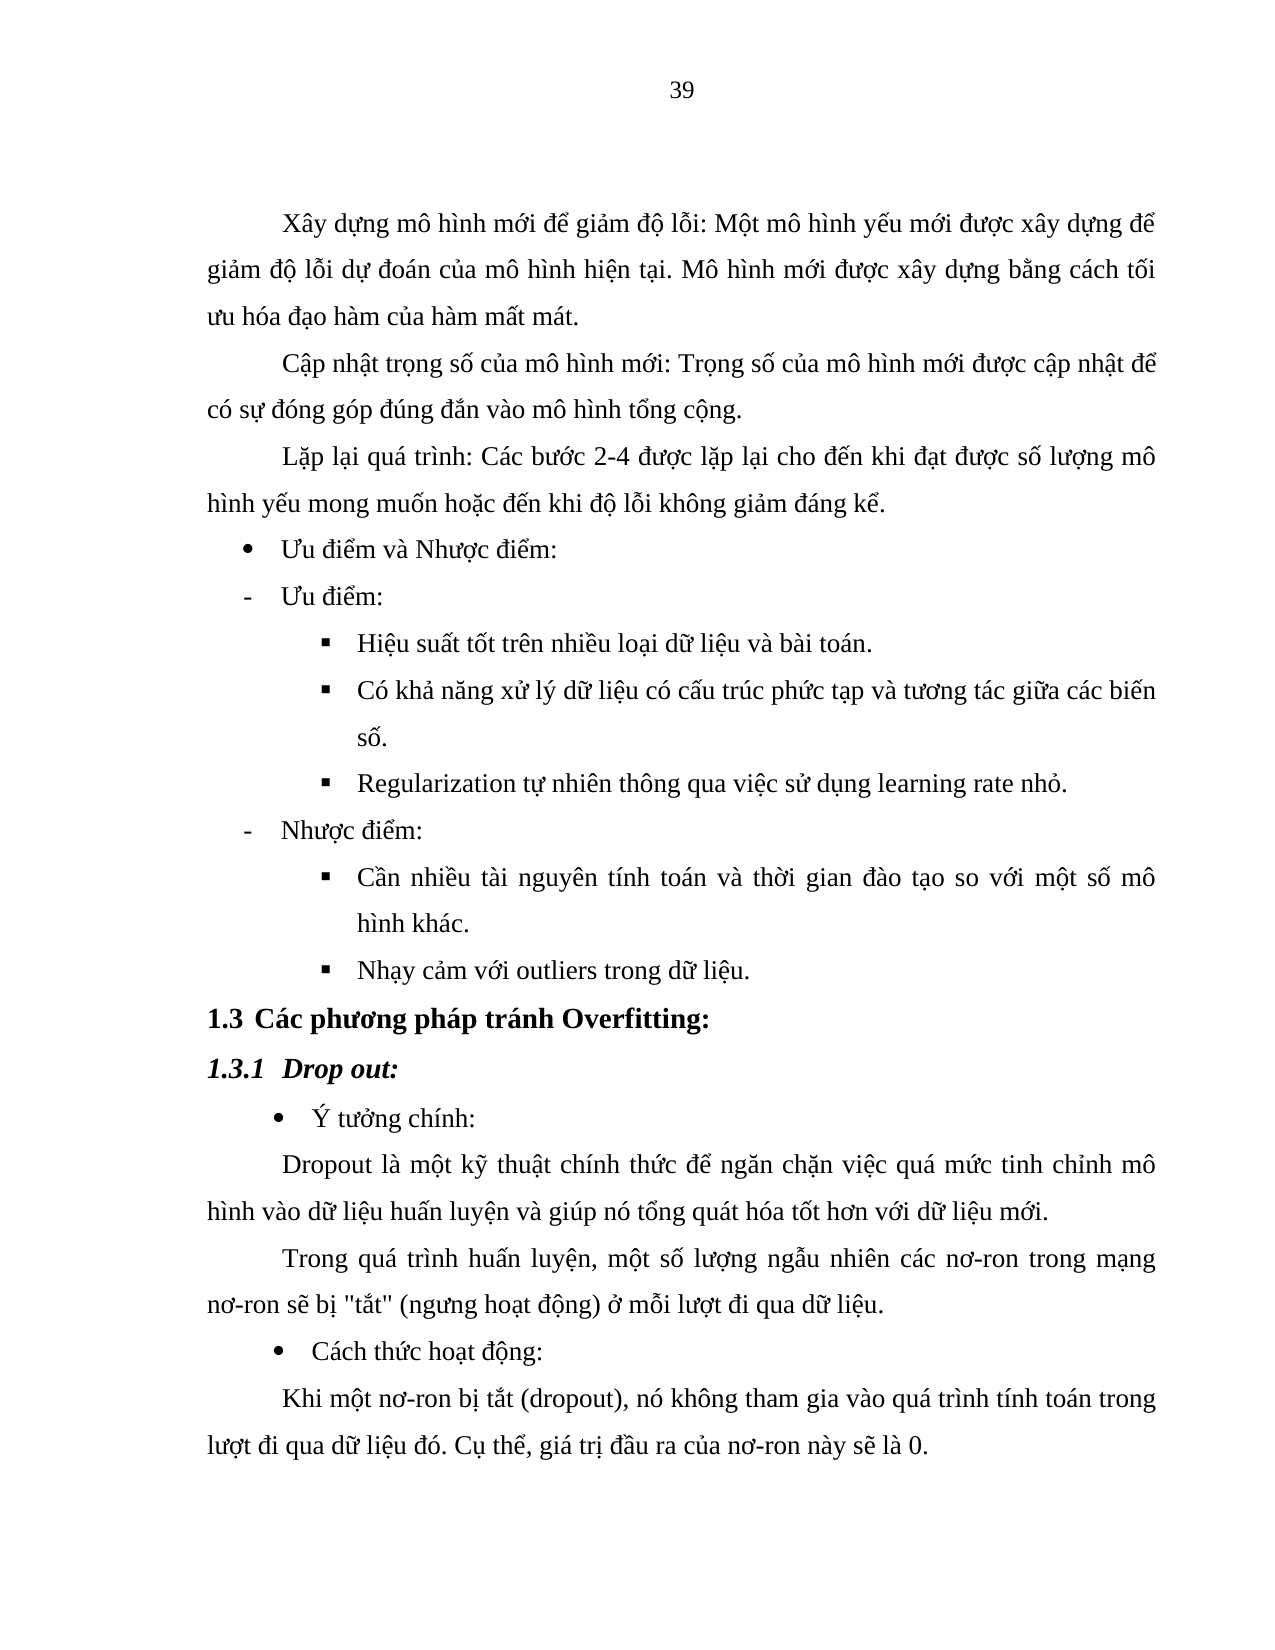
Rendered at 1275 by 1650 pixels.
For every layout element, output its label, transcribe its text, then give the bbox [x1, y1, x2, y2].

text Trong quá trình huấn luyện, một số lượng ngẫu nhiên các nơ-ron trong mạng nơ-ron sẽ bị "tắt" (ngưng hoạt động) ở mỗi lượt đi qua dữ liệu. [207, 1242, 1157, 1320]
text Dropout là một kỹ thuật chính thức để ngăn chặn việc quá mức tinh chỉnh mô hình vào dữ liệu huấn luyện và giúp nó tổng quát hóa tốt hơn với dữ liệu mới. [207, 1149, 1157, 1226]
text Khi một nơ-ron bị tắt (dropout), nó không tham gia vào quá trình tính toán trong lượt đi qua dữ liệu đó. Cụ thể, giá trị đầu ra của nơ-ron này sẽ là 0. [207, 1382, 1157, 1460]
text Cập nhật trọng số của mô hình mới: Trọng số của mô hình mới được cập nhật để có sự đóng góp đúng đắn vào mô hình tổng cộng. [207, 347, 1157, 424]
list Ưu điểm và Nhược điểm: [243, 533, 1157, 565]
list Các phương pháp tránh Overfitting: [207, 1001, 1157, 1035]
text Lặp lại quá trình: Các bước 2-4 được lặp lại cho đến khi đạt được số lượng mô hình yếu mong muốn hoặc đến khi độ lỗi không giảm đáng kể. [207, 440, 1157, 518]
list Nhược điểm: [243, 814, 1157, 845]
text Xây dựng mô hình mới để giảm độ lỗi: Một mô hình yếu mới được xây dựng để giảm độ lỗi dự đoán của mô hình hiện tại. Mô hình mới được xây dựng bằng cách tối ưu hóa đạo hàm của hàm mất mát. [207, 207, 1157, 331]
list Ý tưởng chính: [274, 1102, 1157, 1133]
list Cách thức hoạt động: [274, 1335, 1157, 1367]
list Drop out: [207, 1051, 1157, 1085]
list Nhạy cảm với outliers trong dữ liệu. [319, 954, 1157, 986]
list Regularization tự nhiên thông qua việc sử dụng learning rate nhỏ. [319, 767, 1157, 798]
list Có khả năng xử lý dữ liệu có cấu trúc phức tạp và tương tác giữa các biến số. [319, 674, 1157, 752]
list Cần nhiều tài nguyên tính toán và thời gian đào tạo so với một số mô hình khác. [319, 861, 1157, 939]
list Hiệu suất tốt trên nhiều loại dữ liệu và bài toán. [319, 627, 1157, 658]
list Ưu điểm: [243, 580, 1157, 611]
